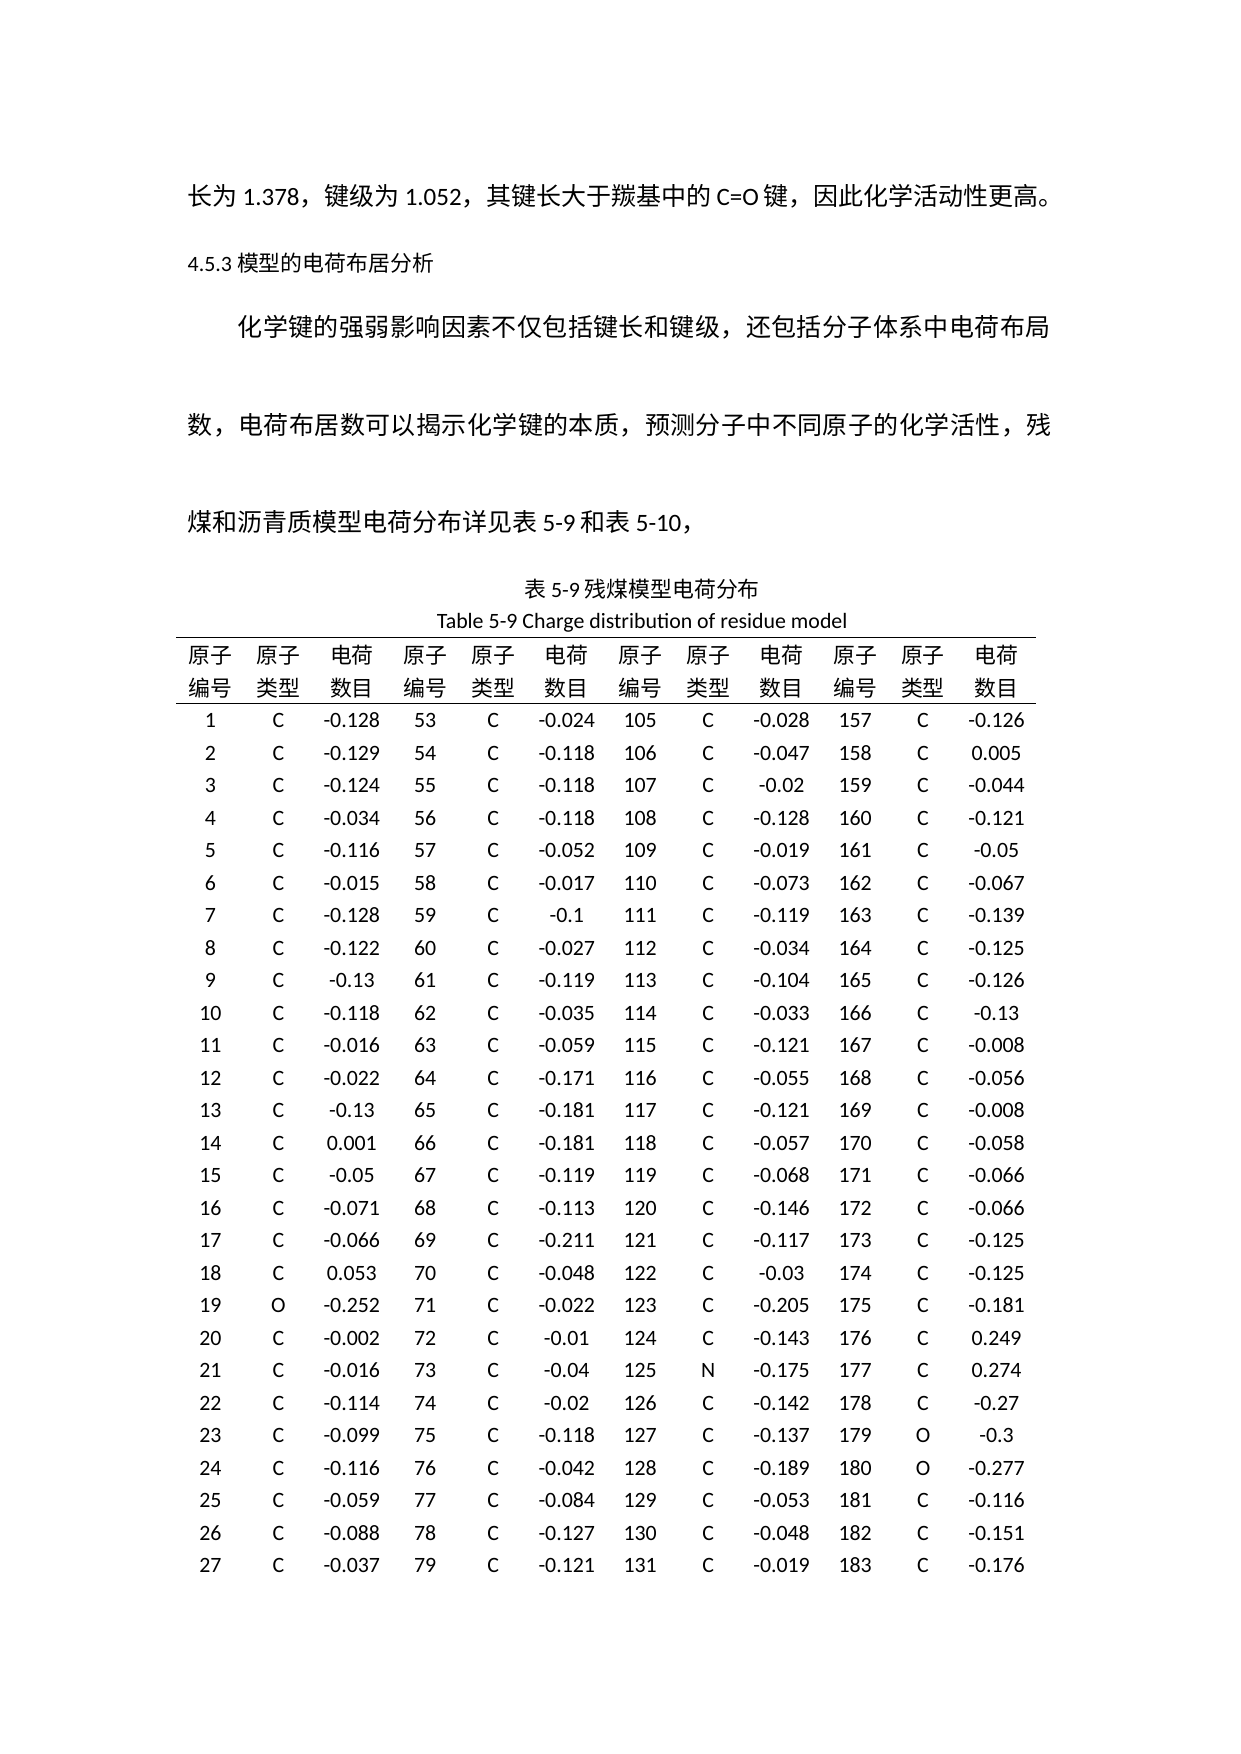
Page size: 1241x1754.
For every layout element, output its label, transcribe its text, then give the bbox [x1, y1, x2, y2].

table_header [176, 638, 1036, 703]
text 表5-9 残煤模型电荷分布 [187, 572, 1053, 604]
text 化学键的强弱影响因素不仅包括键长和键级，还包括分子体系中电荷布局数，电荷布居数可以揭示化学键的本质，预测分子中不同原子的化学活性，残煤和沥青质模型电荷分布详见表5-9和表5-10， [187, 293, 1053, 553]
text Table 5-9 Charge distribution of residue model [187, 604, 1053, 637]
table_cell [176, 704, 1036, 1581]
text 4.5.3 模型的电荷布居分析 [187, 245, 1053, 278]
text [187, 162, 1053, 227]
